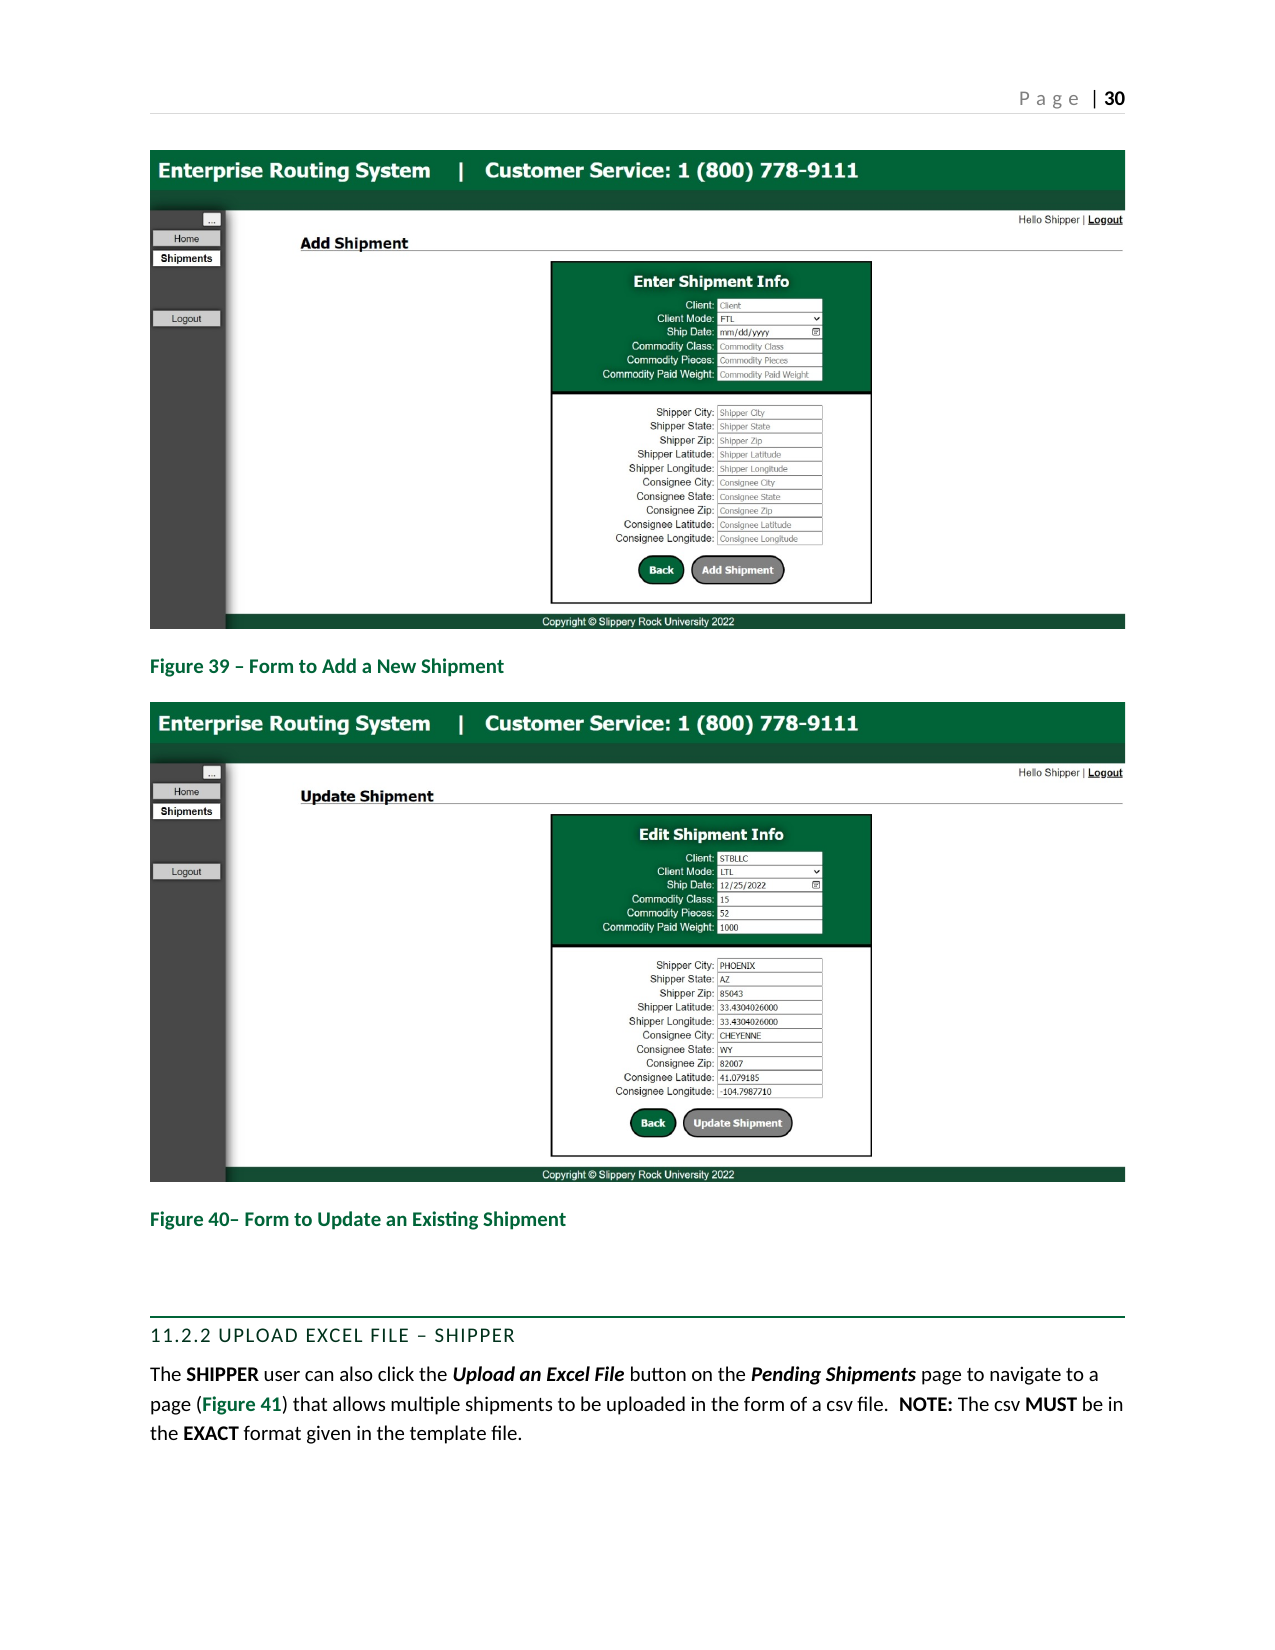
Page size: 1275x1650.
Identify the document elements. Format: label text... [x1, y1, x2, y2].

text Figure 39 – Form to Add a New Shipment [150, 653, 1125, 678]
text The SHIPPER user can also click the Upload an Excel File button on the Pending Shipments page to navigate to a page (Figure 41) that allows multiple shipments to be uploaded in the form of a csv file. NOTE: The csv MUST be in the EXACT format given in the template file. [150, 1362, 1125, 1445]
picture [150, 150, 1125, 629]
picture [150, 702, 1125, 1182]
text Figure 40– Form to Update an Existing Shipment [150, 1206, 1125, 1231]
subtitle 11.2.2 Upload Excel File – sHIPPER [150, 1318, 1125, 1347]
